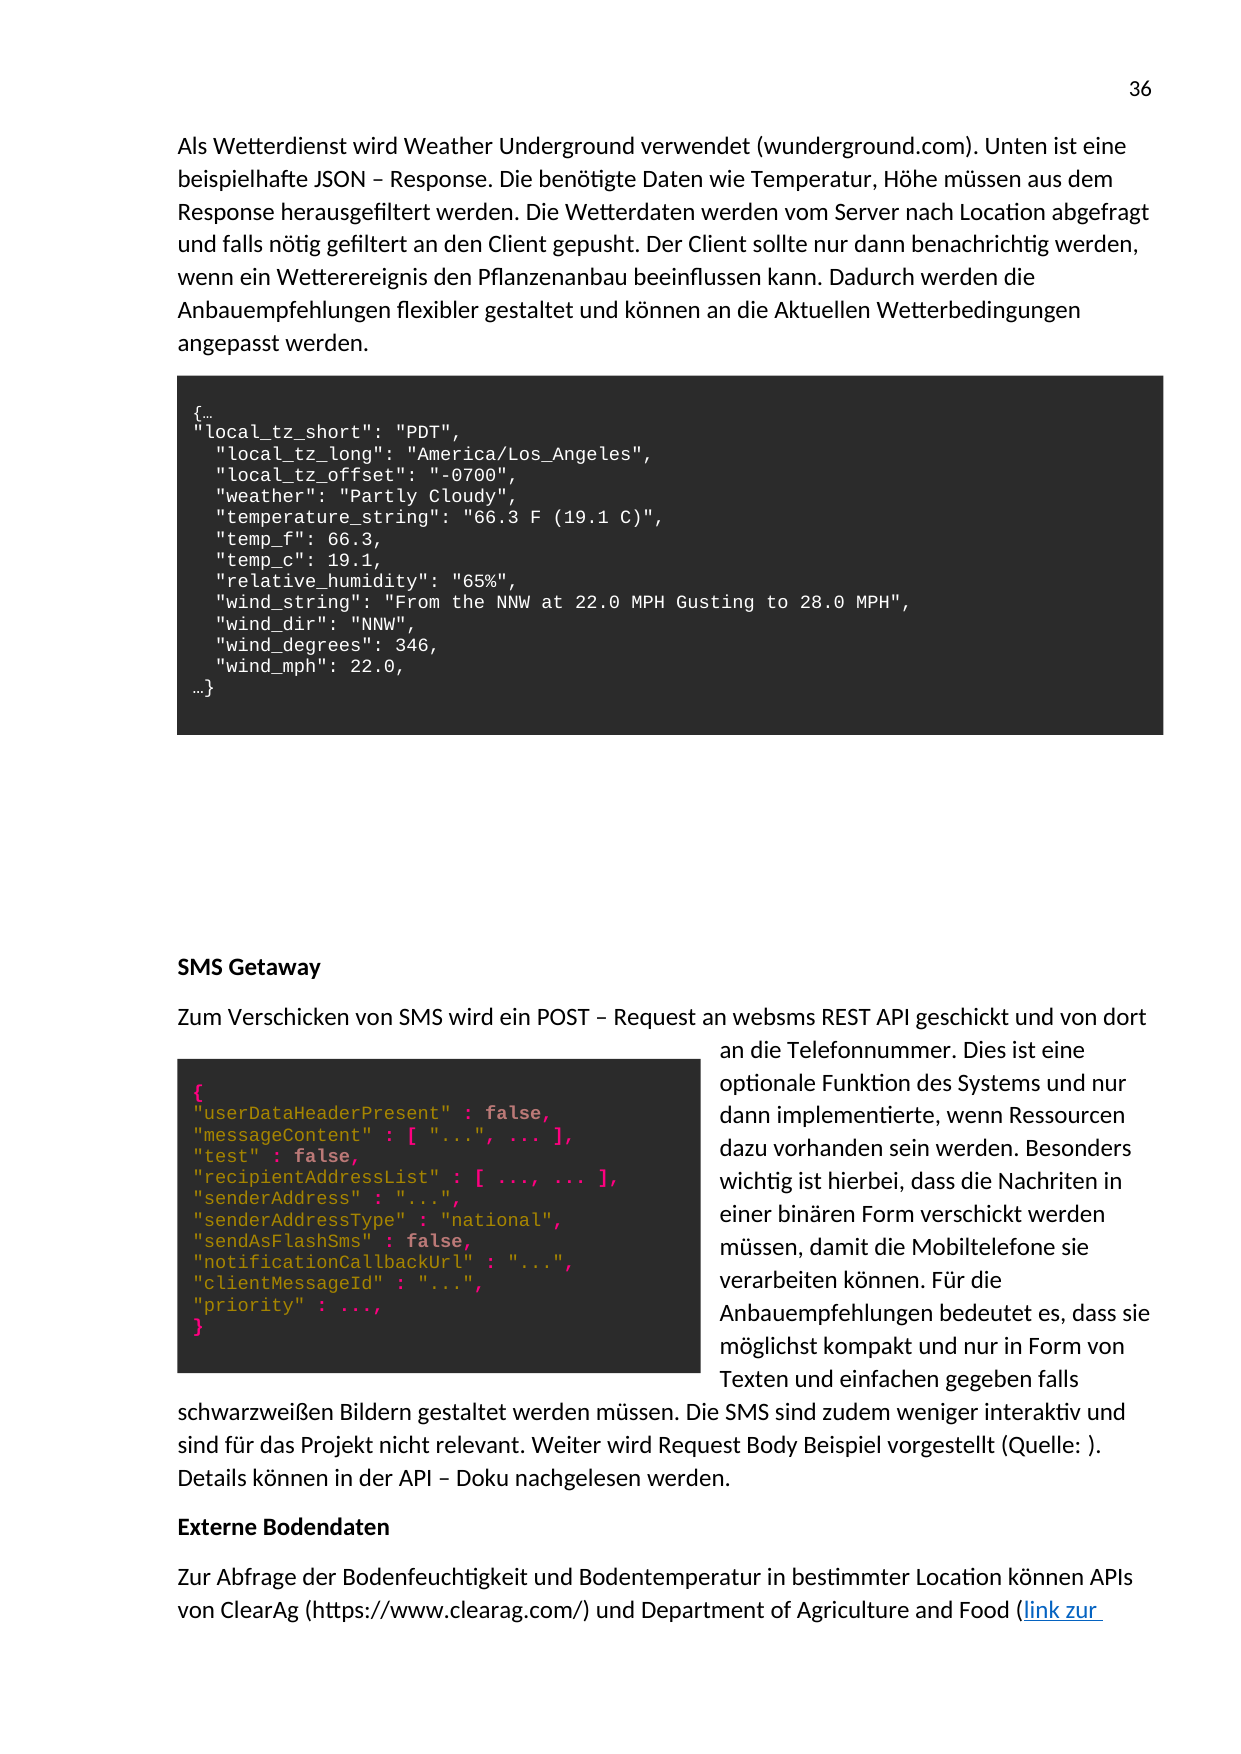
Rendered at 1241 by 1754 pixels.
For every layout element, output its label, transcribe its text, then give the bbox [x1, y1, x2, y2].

text Zum Verschicken von SMS wird ein POST – Request an websms REST API geschickt und von dort an die Telefonnummer. Dies ist eine optionale Funktion des Systems und nur dann implementierte, wenn Ressourcen dazu vorhanden sein werden. Besonders wichtig ist hierbei, dass die Nachriten in einer binären Form verschickt werden müssen, damit die Mobiltelefone sie verarbeiten können. Für die Anbauempfehlungen bedeutet es, dass sie möglichst kompakt und nur in Form von Texten und einfachen gegeben falls schwarzweißen Bildern gestaltet werden müssen. Die SMS sind zudem weniger interaktiv und sind für das Projekt nicht relevant. Weiter wird Request Body Beispiel vorgestellt (Quelle: https://websms.de/entwickler/apis/rest-sms-api). Details können in der API – Doku nachgelesen werden. [177, 1001, 1152, 1492]
text SMS Getaway [177, 951, 1152, 982]
text Externe Bodendaten [177, 1511, 1152, 1542]
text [177, 1561, 1152, 1624]
text Als Wetterdienst wird Weather Underground verwendet (wunderground.com). Unten ist eine beispielhafte JSON – Response. Die benötigte Daten wie Temperatur, Höhe müssen aus dem Response herausgefiltert werden. Die Wetterdaten werden vom Server nach Location abgefragt und falls nötig gefiltert an den Client gepusht. Der Client sollte nur dann benachrichtig werden, wenn ein Wetterereignis den Pflanzenanbau beeinflussen kann. Dadurch werden die Anbauempfehlungen flexibler gestaltet und können an die Aktuellen Wetterbedingungen angepasst werden. [177, 130, 1152, 358]
